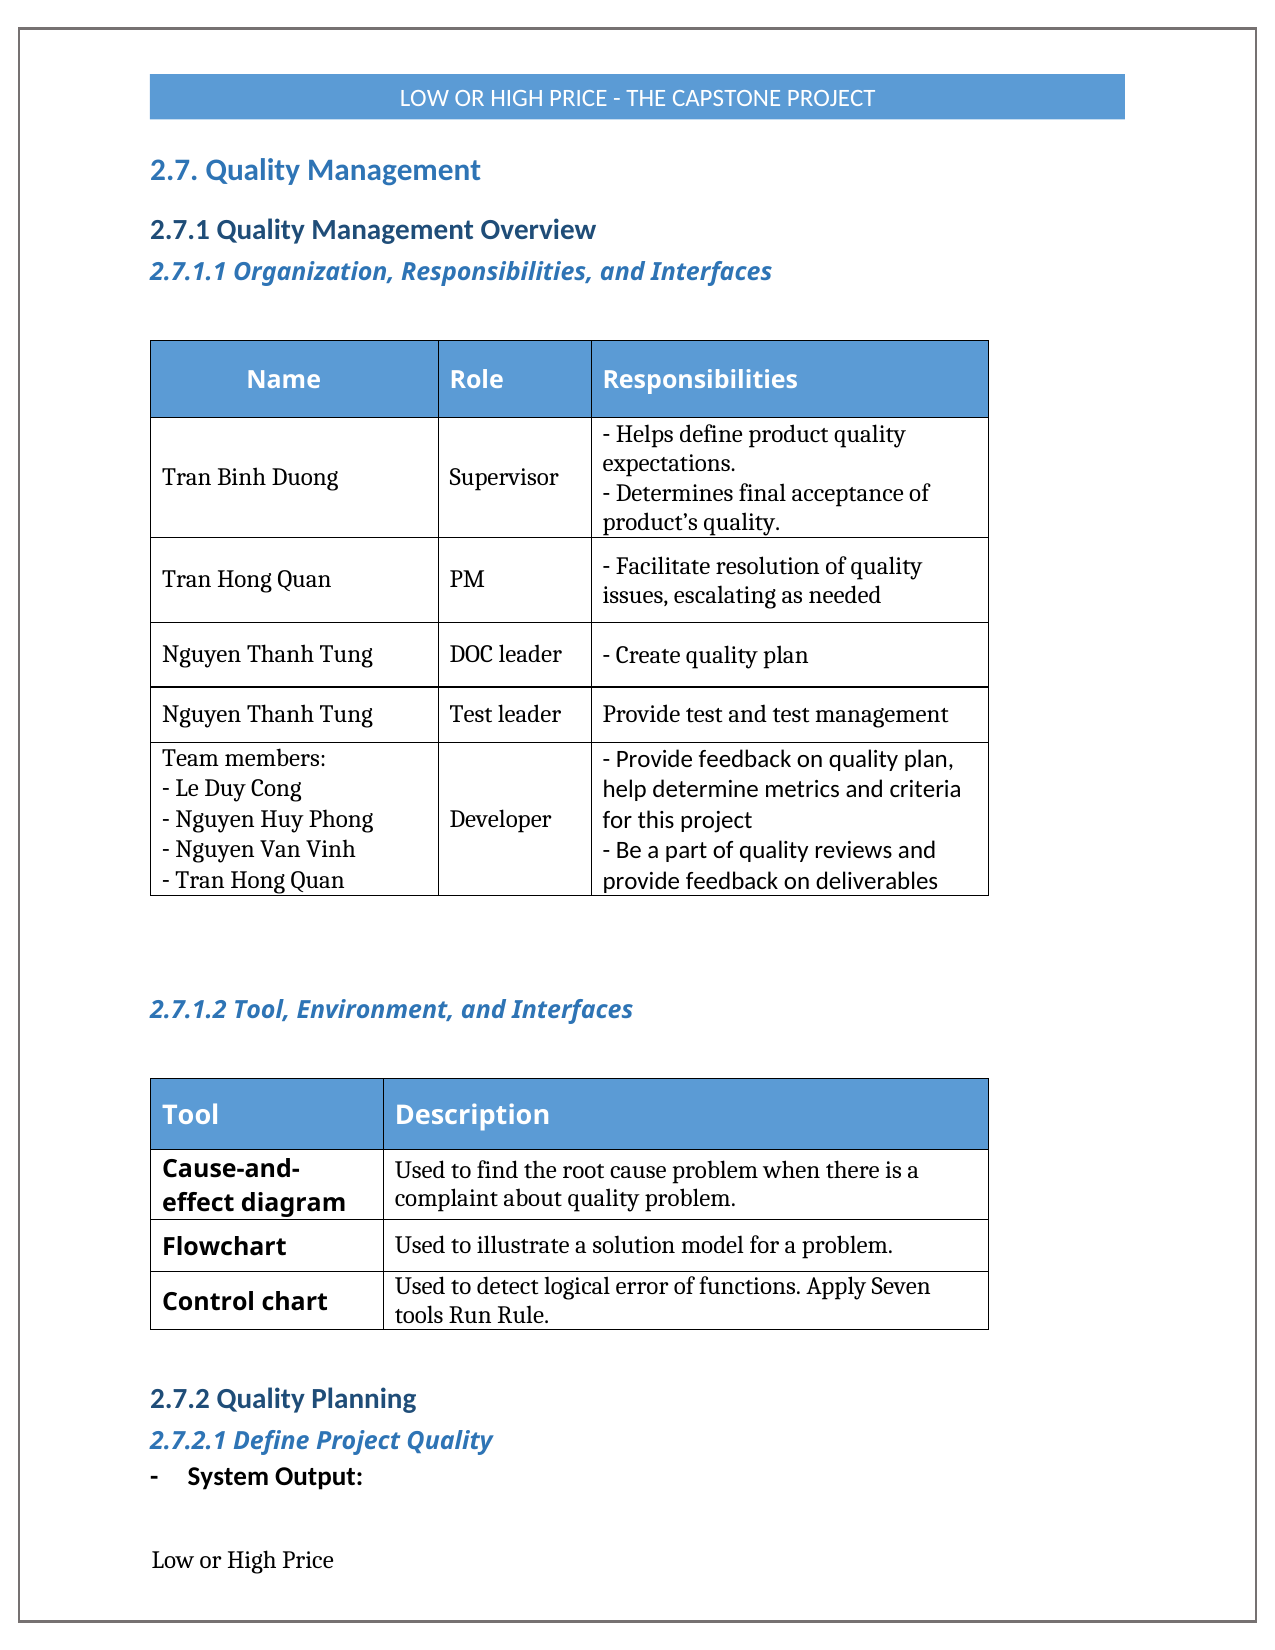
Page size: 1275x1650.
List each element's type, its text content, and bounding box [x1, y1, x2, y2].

table_cell - Provide feedback on quality plan, help determine metrics and criteria for this project - Be a part of quality reviews and provide feedback on deliverables [592, 743, 988, 895]
table_cell Nguyen Thanh Tung [151, 623, 438, 686]
table_cell Used to detect logical error of functions. Apply Seven tools Run Rule. [384, 1272, 988, 1329]
table_cell DOC leader [439, 623, 591, 686]
table_cell Tran Binh Duong [151, 418, 438, 537]
table_cell Test leader [439, 688, 591, 742]
table_cell Nguyen Thanh Tung [151, 688, 438, 742]
subtitle 2.7. Quality Management [150, 150, 1125, 188]
table_cell - Helps define product quality expectations. - Determines final acceptance of product’s quality. [592, 418, 988, 537]
subtitle 2.7.1.2 Tool, Environment, and Interfaces [150, 992, 1125, 1026]
table_cell Team members: - Le Duy Cong - Nguyen Huy Phong - Nguyen Van Vinh - Tran Hong Quan [151, 743, 438, 895]
table_cell Developer [439, 743, 591, 895]
subtitle 2.7.2.1 Define Project Quality [150, 1423, 1125, 1457]
table_cell Provide test and test management [592, 688, 988, 742]
table_cell - Facilitate resolution of quality issues, escalating as needed [592, 538, 988, 622]
table_header Name [151, 341, 438, 417]
subtitle 2.7.2 Quality Planning [150, 1380, 1125, 1416]
list System Output: [150, 1459, 1125, 1492]
table_cell Used to find the root cause problem when there is a complaint about quality problem. [384, 1150, 988, 1218]
table_header Role [439, 341, 591, 417]
table_cell Cause-and-effect diagram [151, 1150, 383, 1218]
table_header Responsibilities [592, 341, 988, 417]
table_header Tool [151, 1079, 383, 1149]
table_header Description [384, 1079, 988, 1149]
subtitle 2.7.1 Quality Management Overview [150, 211, 1125, 247]
table_cell Control chart [151, 1272, 383, 1329]
subtitle 2.7.1.1 Organization, Responsibilities, and Interfaces [150, 254, 1125, 288]
table_cell Flowchart [151, 1220, 383, 1271]
table_cell Used to illustrate a solution model for a problem. [384, 1220, 988, 1271]
table_cell Supervisor [439, 418, 591, 537]
table_cell Tran Hong Quan [151, 538, 438, 622]
table_cell PM [439, 538, 591, 622]
table_cell - Create quality plan [592, 623, 988, 686]
